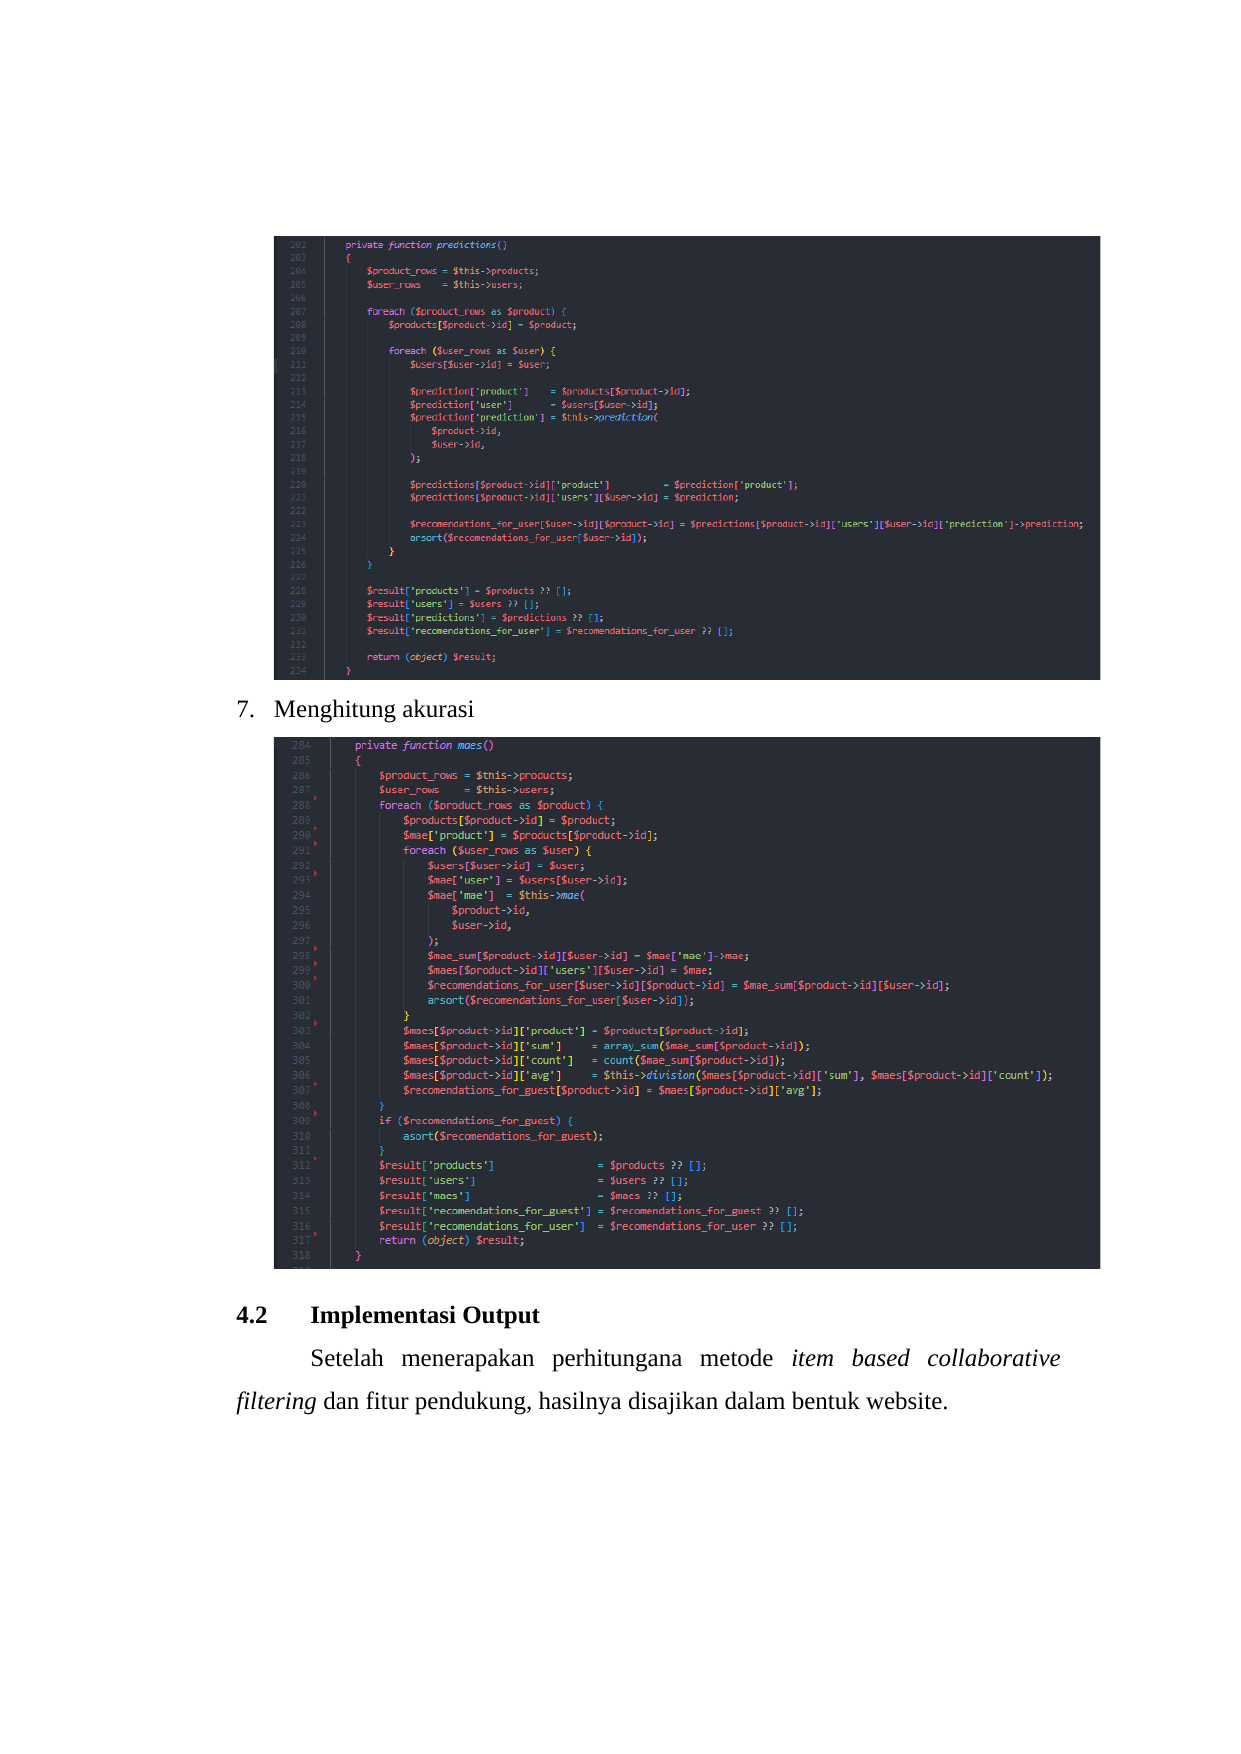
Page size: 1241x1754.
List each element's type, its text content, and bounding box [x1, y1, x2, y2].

picture [273, 737, 1101, 1269]
text Setelah menerapakan perhitungana metode item based collaborative filtering dan fitur pendukung, hasilnya disajikan dalam bentuk website. [236, 1343, 1063, 1415]
subtitle Implementasi Output [236, 1300, 1063, 1328]
picture [273, 236, 1101, 680]
list Menghitung akurasi [236, 694, 1063, 723]
